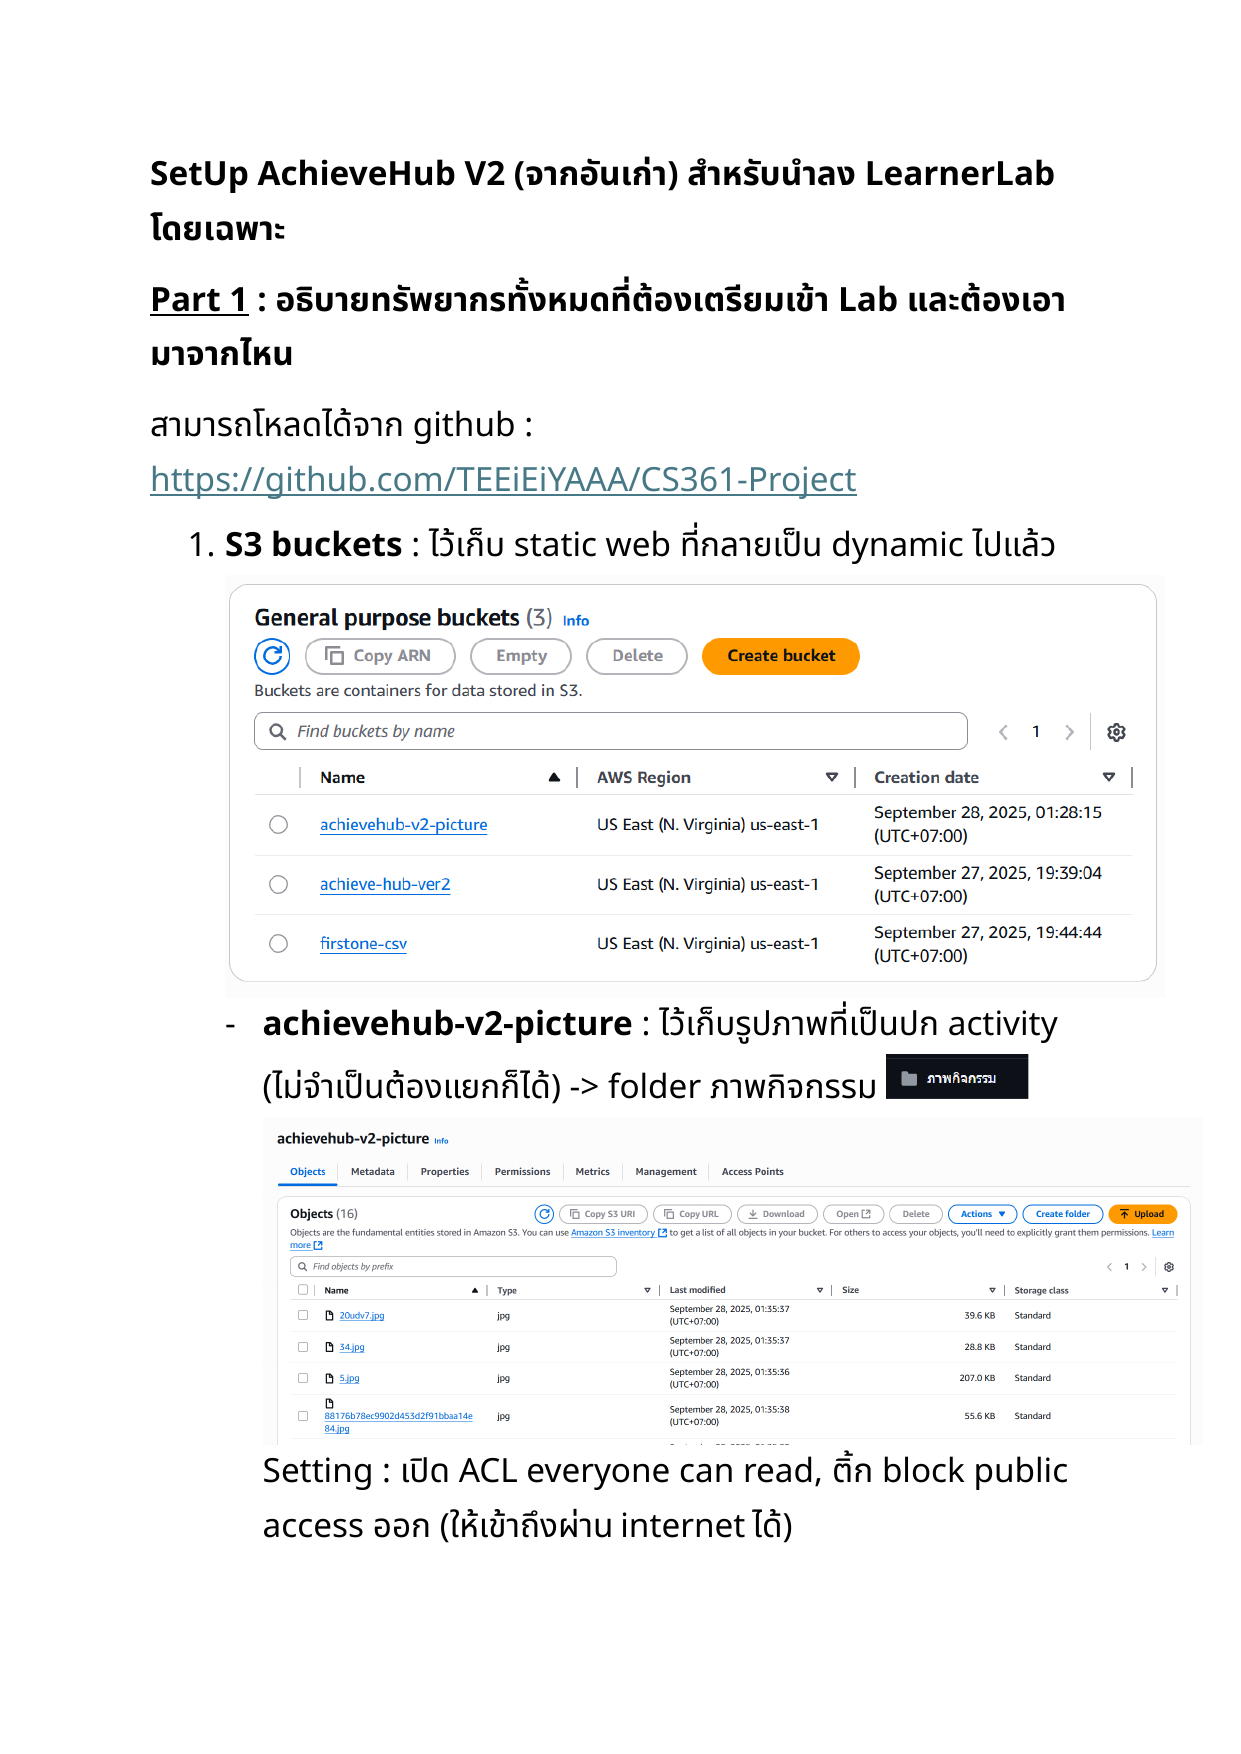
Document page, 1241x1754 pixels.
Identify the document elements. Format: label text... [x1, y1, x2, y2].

picture [886, 1054, 1029, 1099]
text สามารถโหลดได้จาก github : https://github.com/TEEiEiYAAA/CS361-Project [150, 401, 1090, 501]
picture [262, 1117, 1203, 1445]
text SetUp AchieveHub V2 (จากอันเก่า) สำหรับนำลง LearnerLab โดยเฉพาะ [150, 150, 1090, 255]
text Part 1 : อธิบายทรัพยากรทั้งหมดที่ต้องเตรียมเข้า Lab และต้องเอามาจากไหน [150, 276, 1090, 381]
picture [225, 575, 1166, 998]
list achievehub-v2-picture : ไว้เก็บรูปภาพที่เป็นปก activity (ไม่จำเป็นต้องแยกก็ได้) -> folder ภาพกิจกรรม [225, 1000, 1090, 1113]
list Setting : เปิด ACL everyone can read, ติ้ก block public access ออก (ให้เข้าถึงผ่านinternetได้) [262, 1447, 1090, 1552]
list S3 buckets : ไว้เก็บ static web ที่กลายเป็น dynamic ไปแล้ว [187, 521, 1090, 572]
